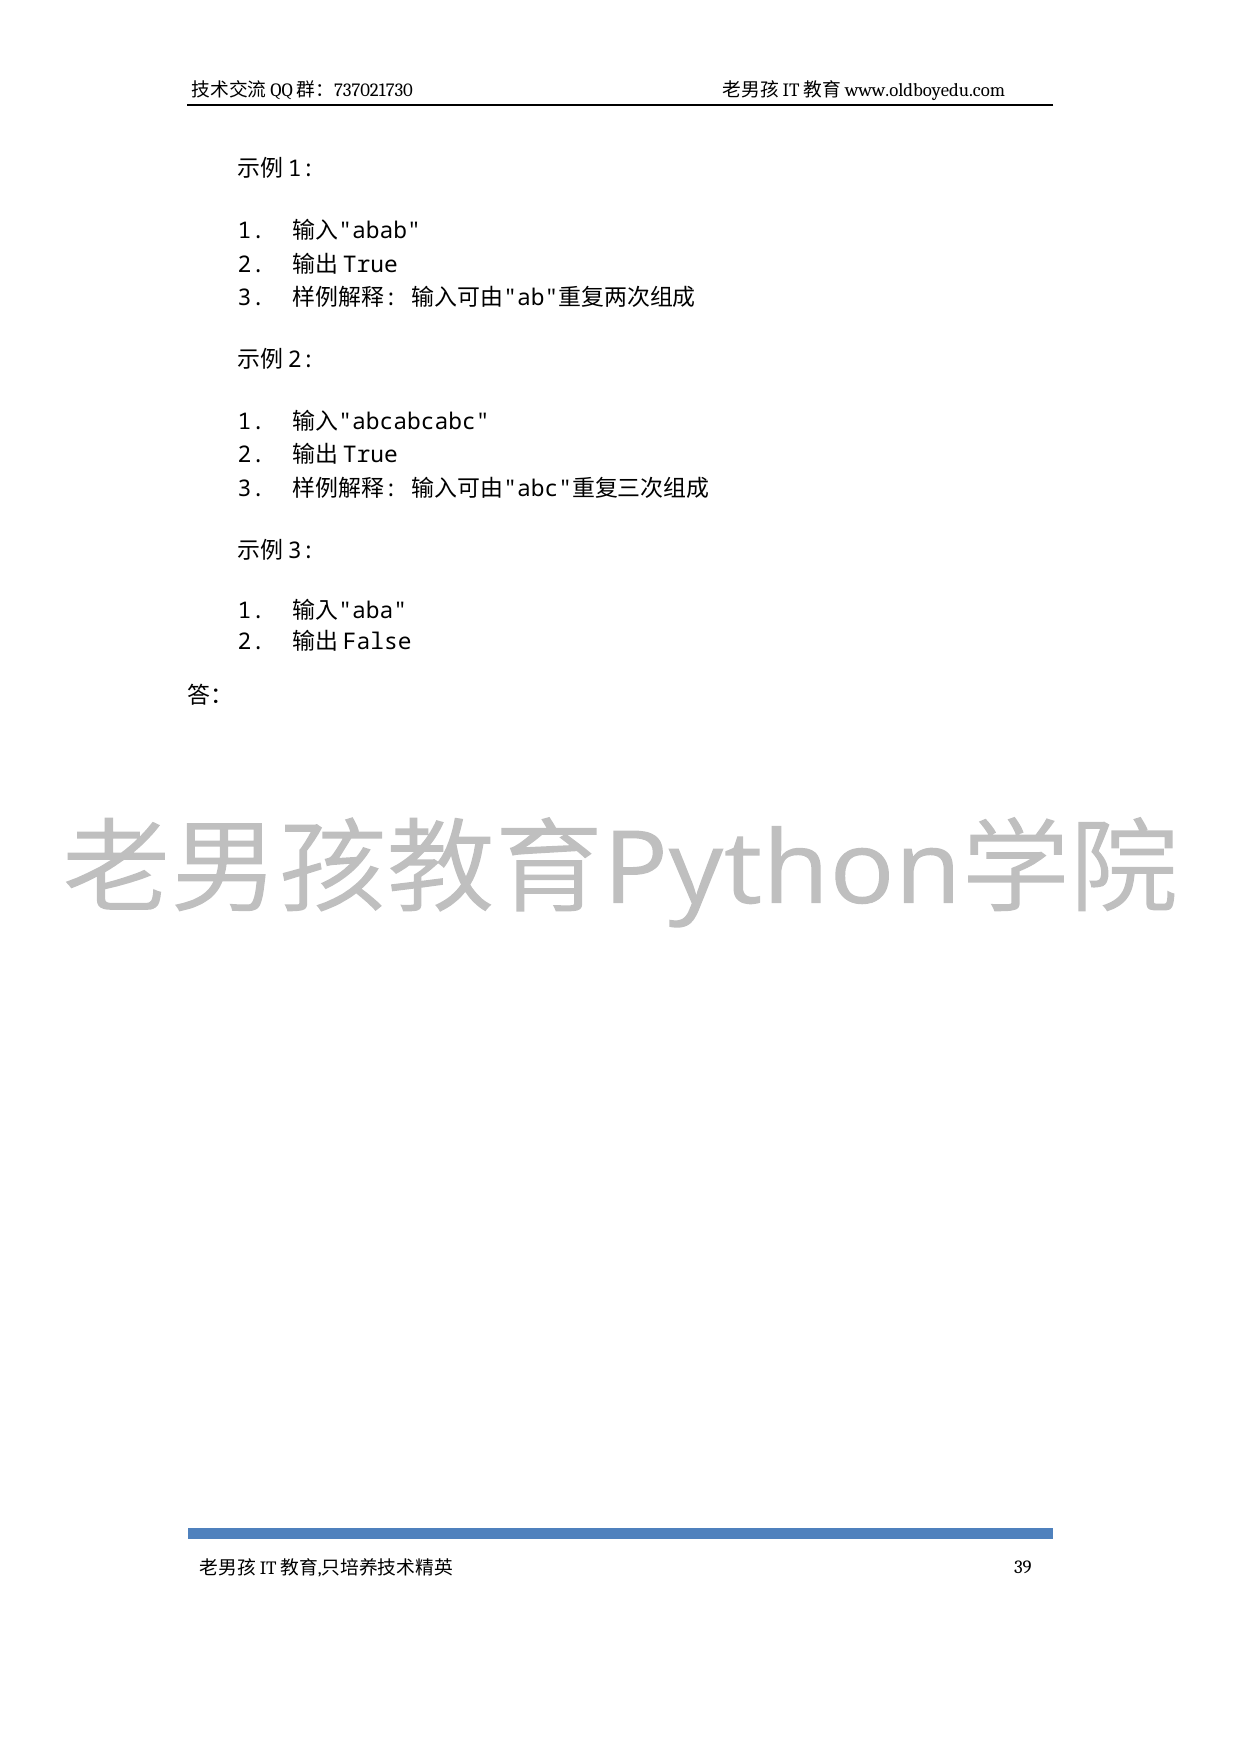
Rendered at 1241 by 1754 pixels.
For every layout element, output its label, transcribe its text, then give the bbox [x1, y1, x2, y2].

text 答： [187, 677, 1053, 710]
list 示例1: 1. 输入"abab" 2. 输出True 3. 样例解释: 输入可由"ab"重复两次组成 示例2: 1. 输入"abcabcabc" 2. 输出True 3. 样例解释: 输入可由"abc"重复三次组成 示例3: 1. 输入"aba" 2. 输出False [187, 150, 1053, 656]
